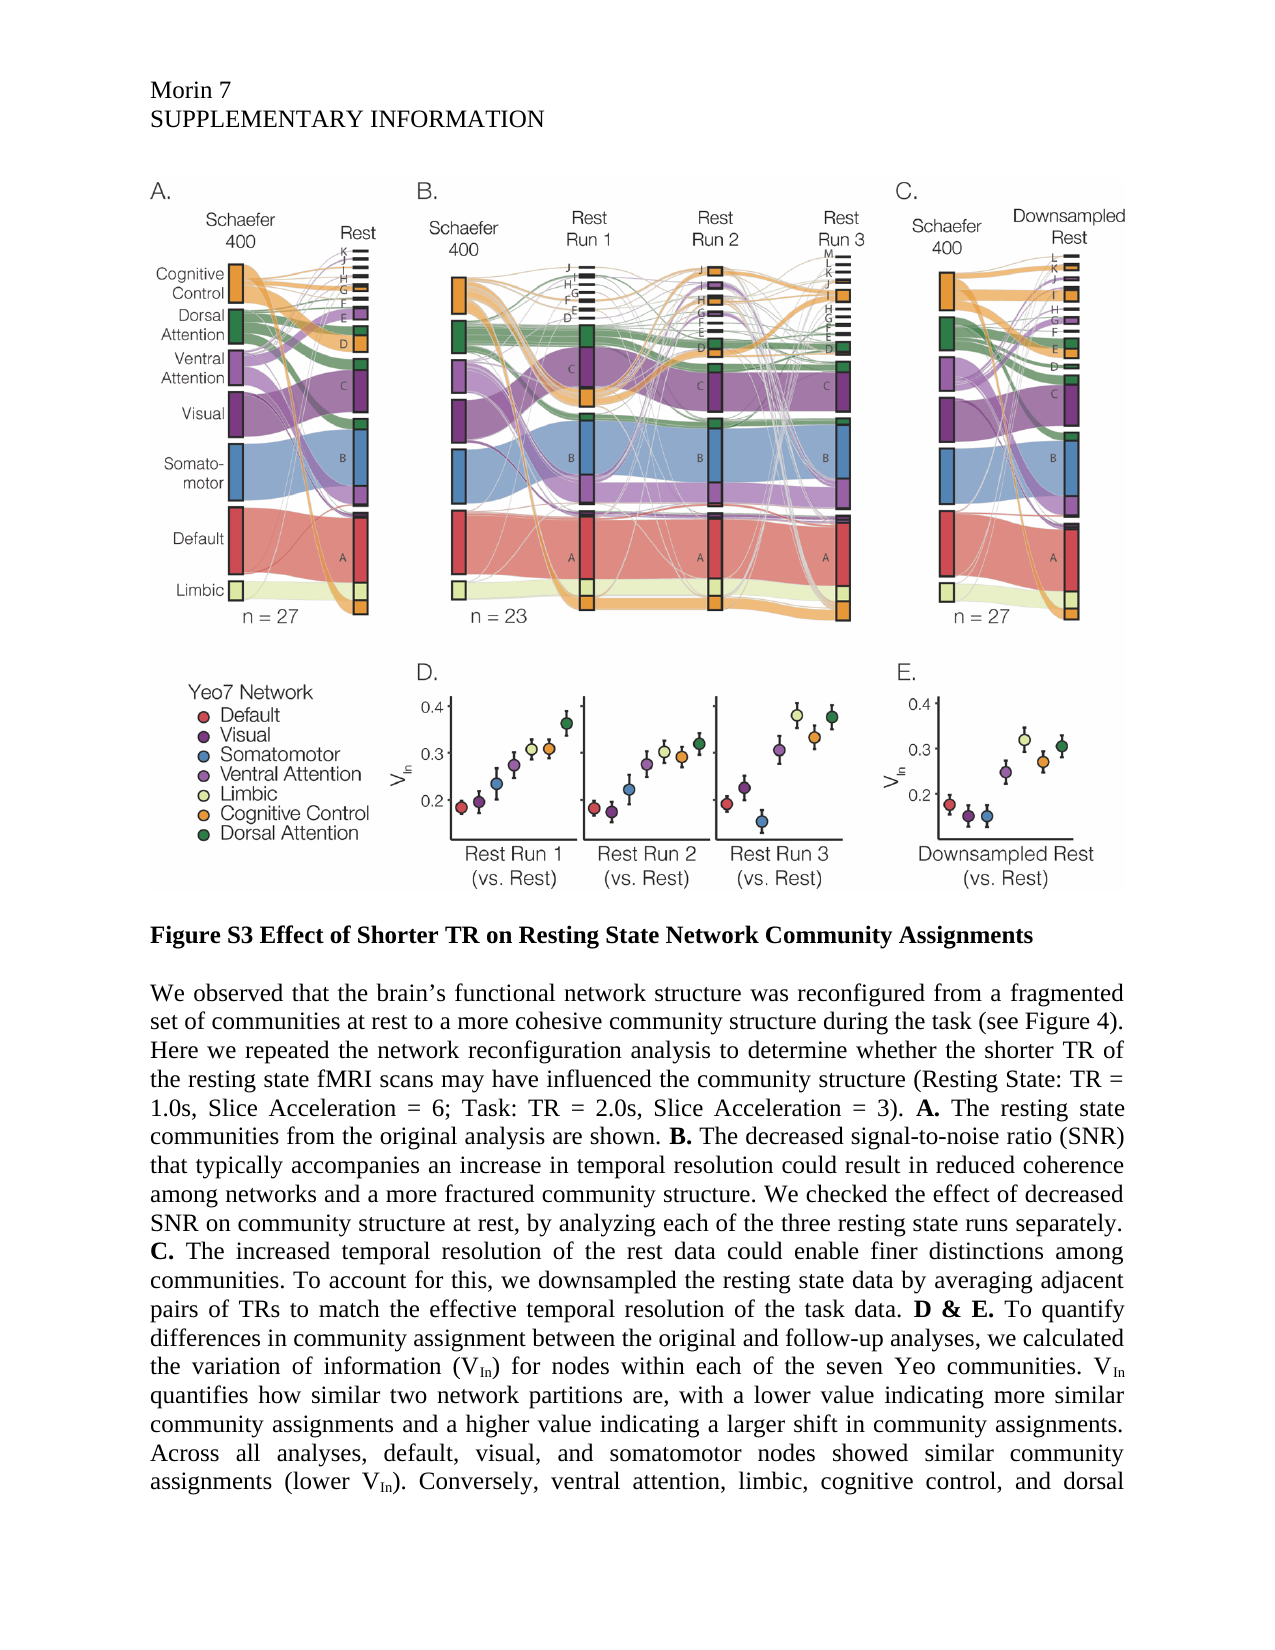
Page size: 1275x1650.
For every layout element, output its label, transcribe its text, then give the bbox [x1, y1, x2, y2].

text Figure S3 Effect of Shorter TR on Resting State Network Community Assignments [150, 920, 1125, 949]
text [150, 978, 1125, 1495]
picture [150, 178, 1125, 892]
